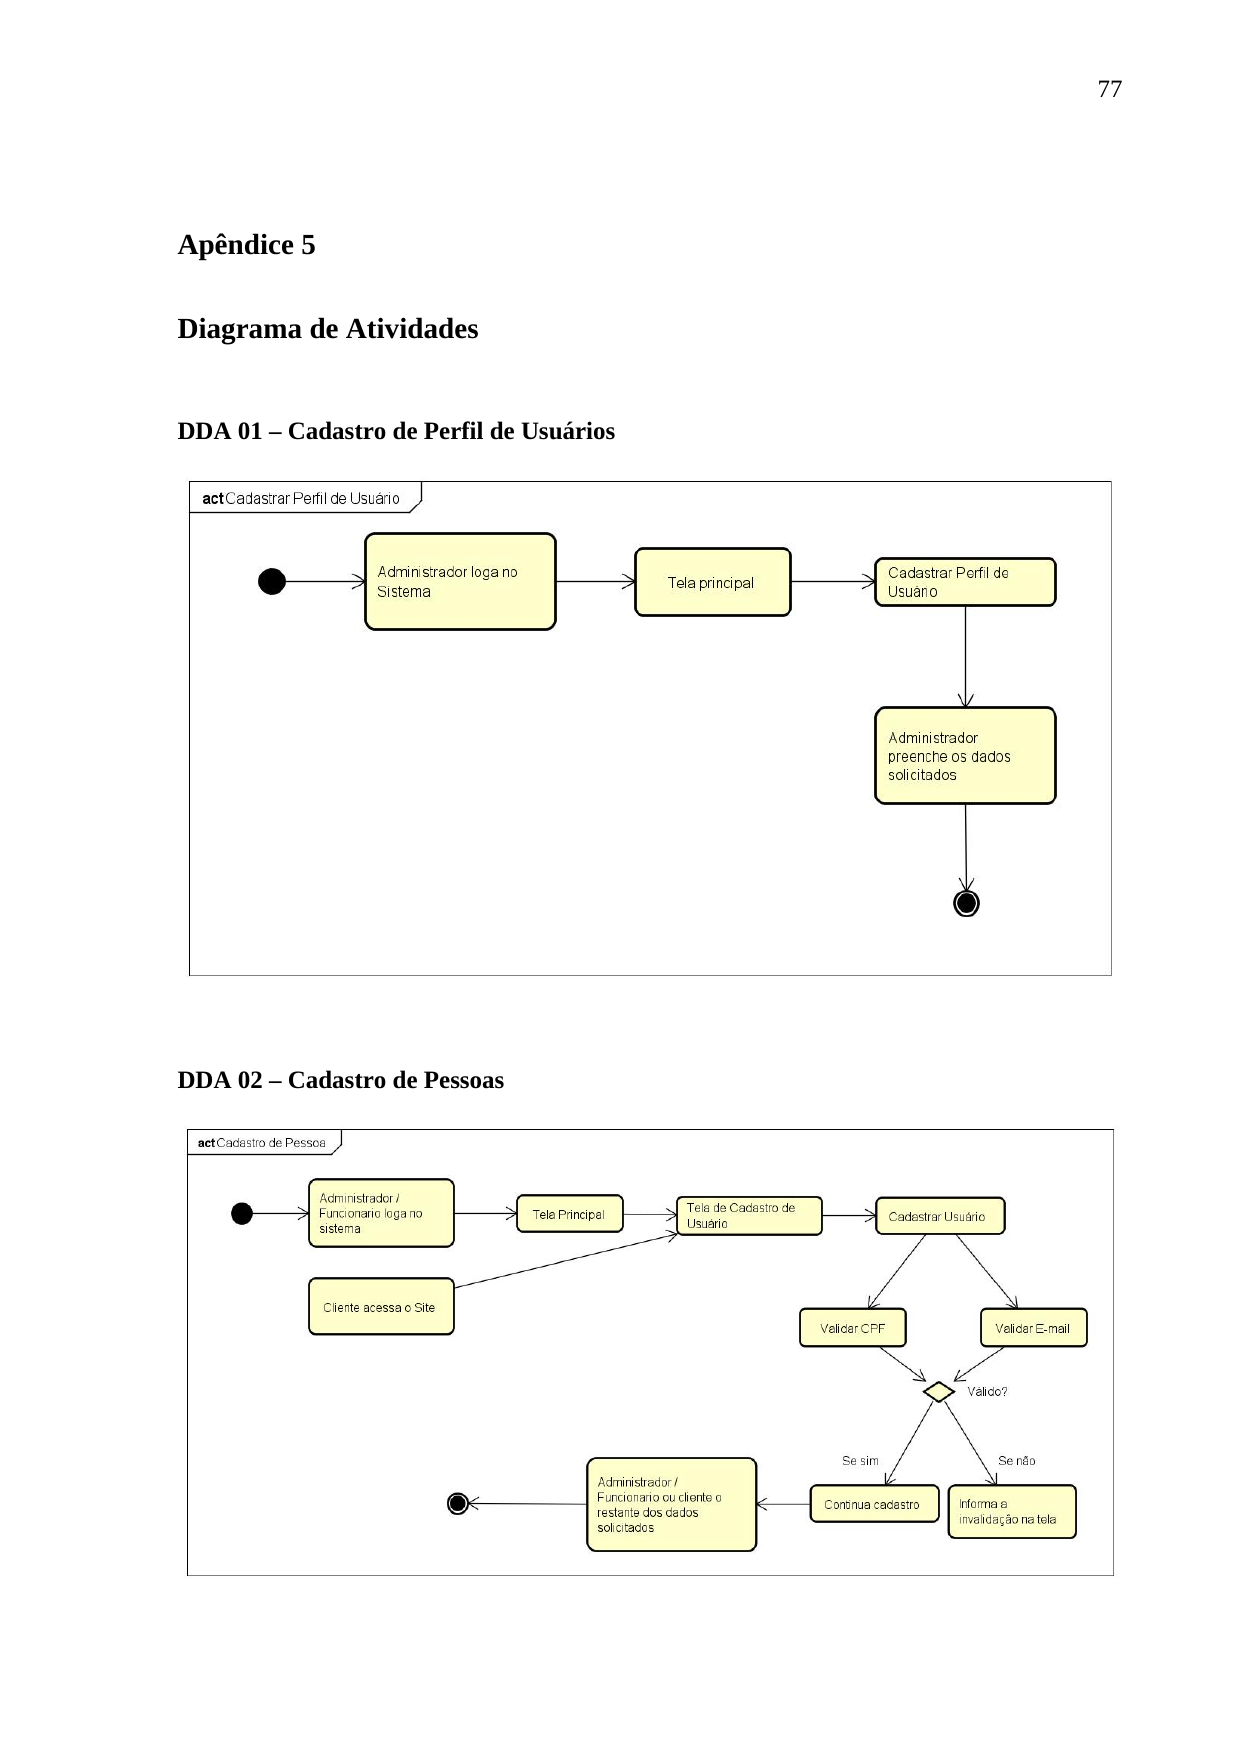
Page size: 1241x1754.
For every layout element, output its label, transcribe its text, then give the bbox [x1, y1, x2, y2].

subtitle Apêndice 5 [177, 227, 1122, 261]
subtitle Diagrama de Atividades [177, 311, 1122, 345]
text DDA 02 – Cadastro de Pessoas [177, 1066, 1122, 1094]
picture [177, 1119, 1123, 1585]
text DDA 01 – Cadastro de Perfil de Usuários [177, 416, 1122, 445]
picture [177, 470, 1123, 987]
